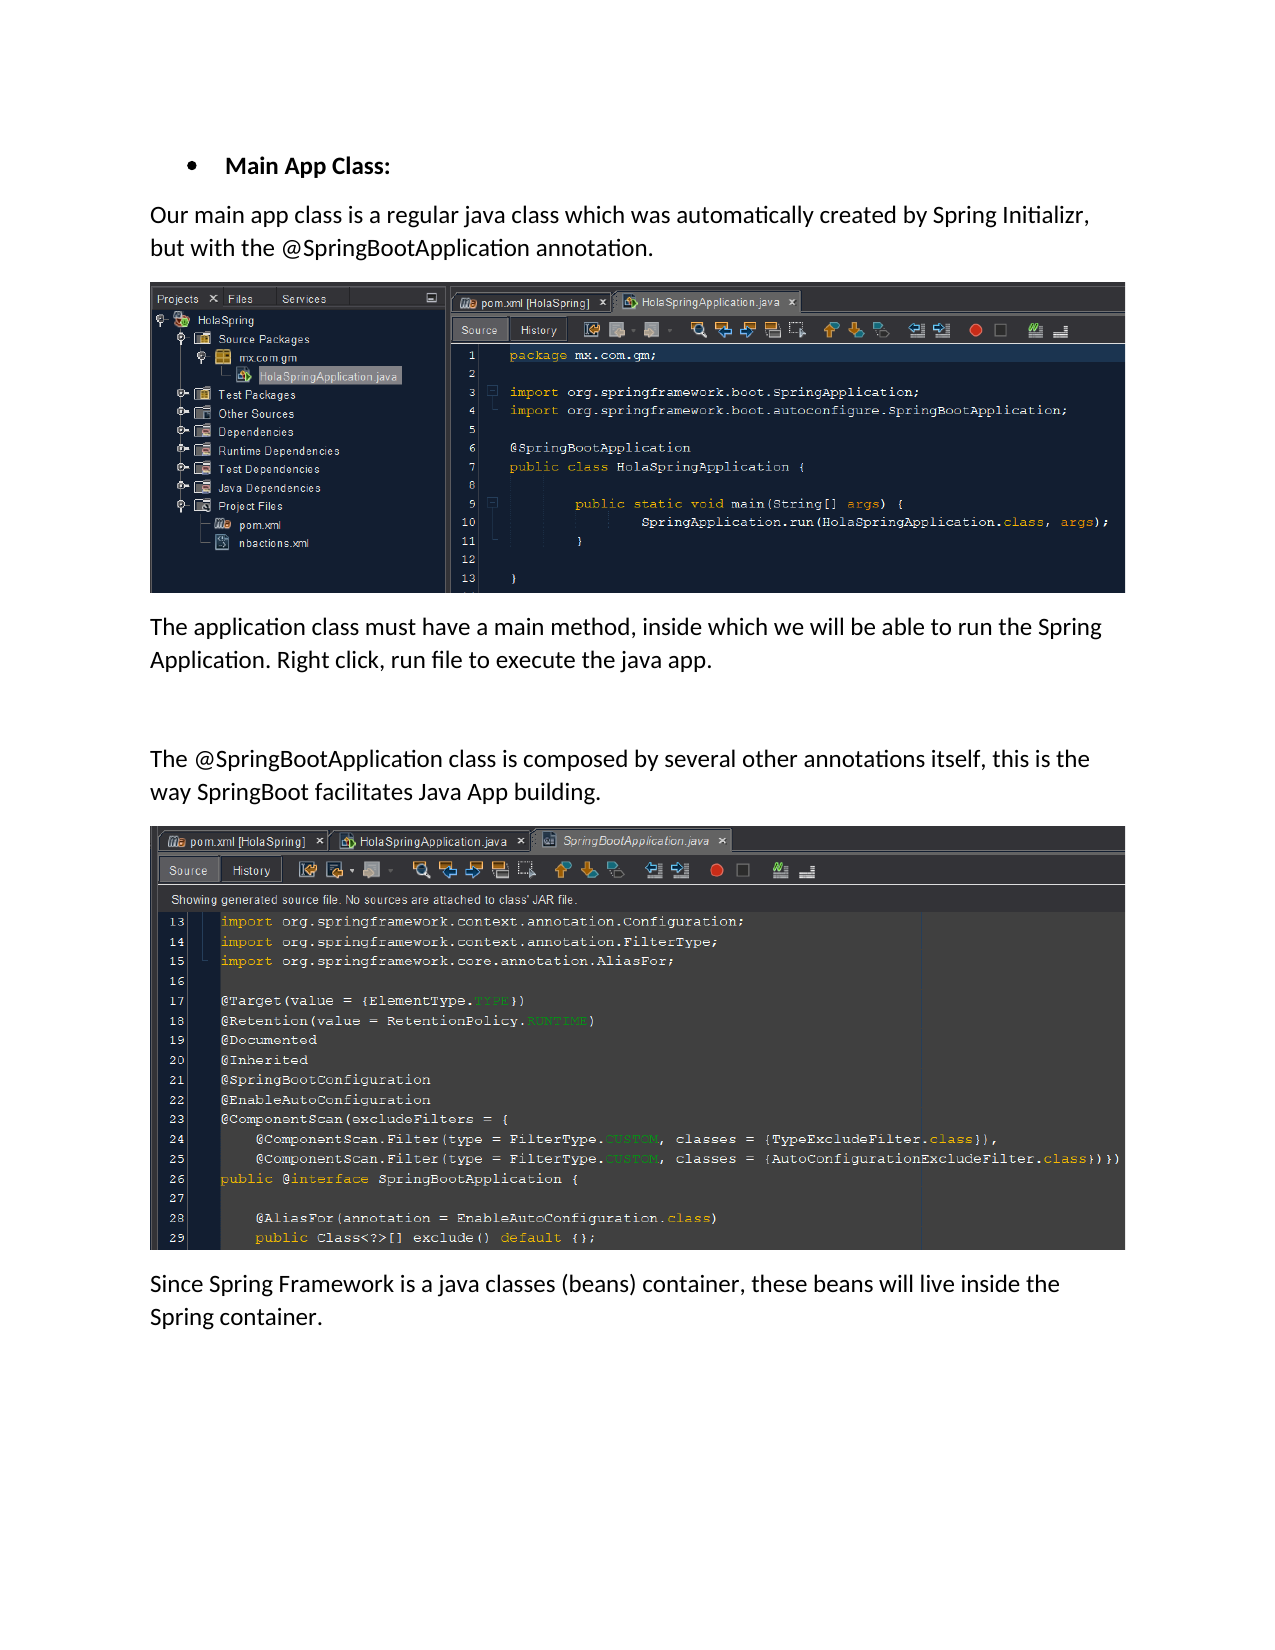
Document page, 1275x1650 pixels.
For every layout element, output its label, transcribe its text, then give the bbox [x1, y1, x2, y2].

text Since Spring Framework is a java classes (beans) container, these beans will live inside the Spring container. [150, 1268, 1125, 1332]
picture [150, 826, 1125, 1250]
text The application class must have a main method, inside which we will be able to run the Spring Application. Right click, run file to execute the java app. [150, 611, 1125, 675]
text Our main app class is a regular java class which was automatically created by Spring Initializr, but with the @SpringBootApplication annotation. [150, 199, 1125, 263]
picture [150, 282, 1125, 593]
text The @SpringBootApplication class is composed by several other annotations itself, this is the way SpringBoot facilitates Java App building. [150, 743, 1125, 807]
list Main App Class: [187, 150, 1125, 181]
